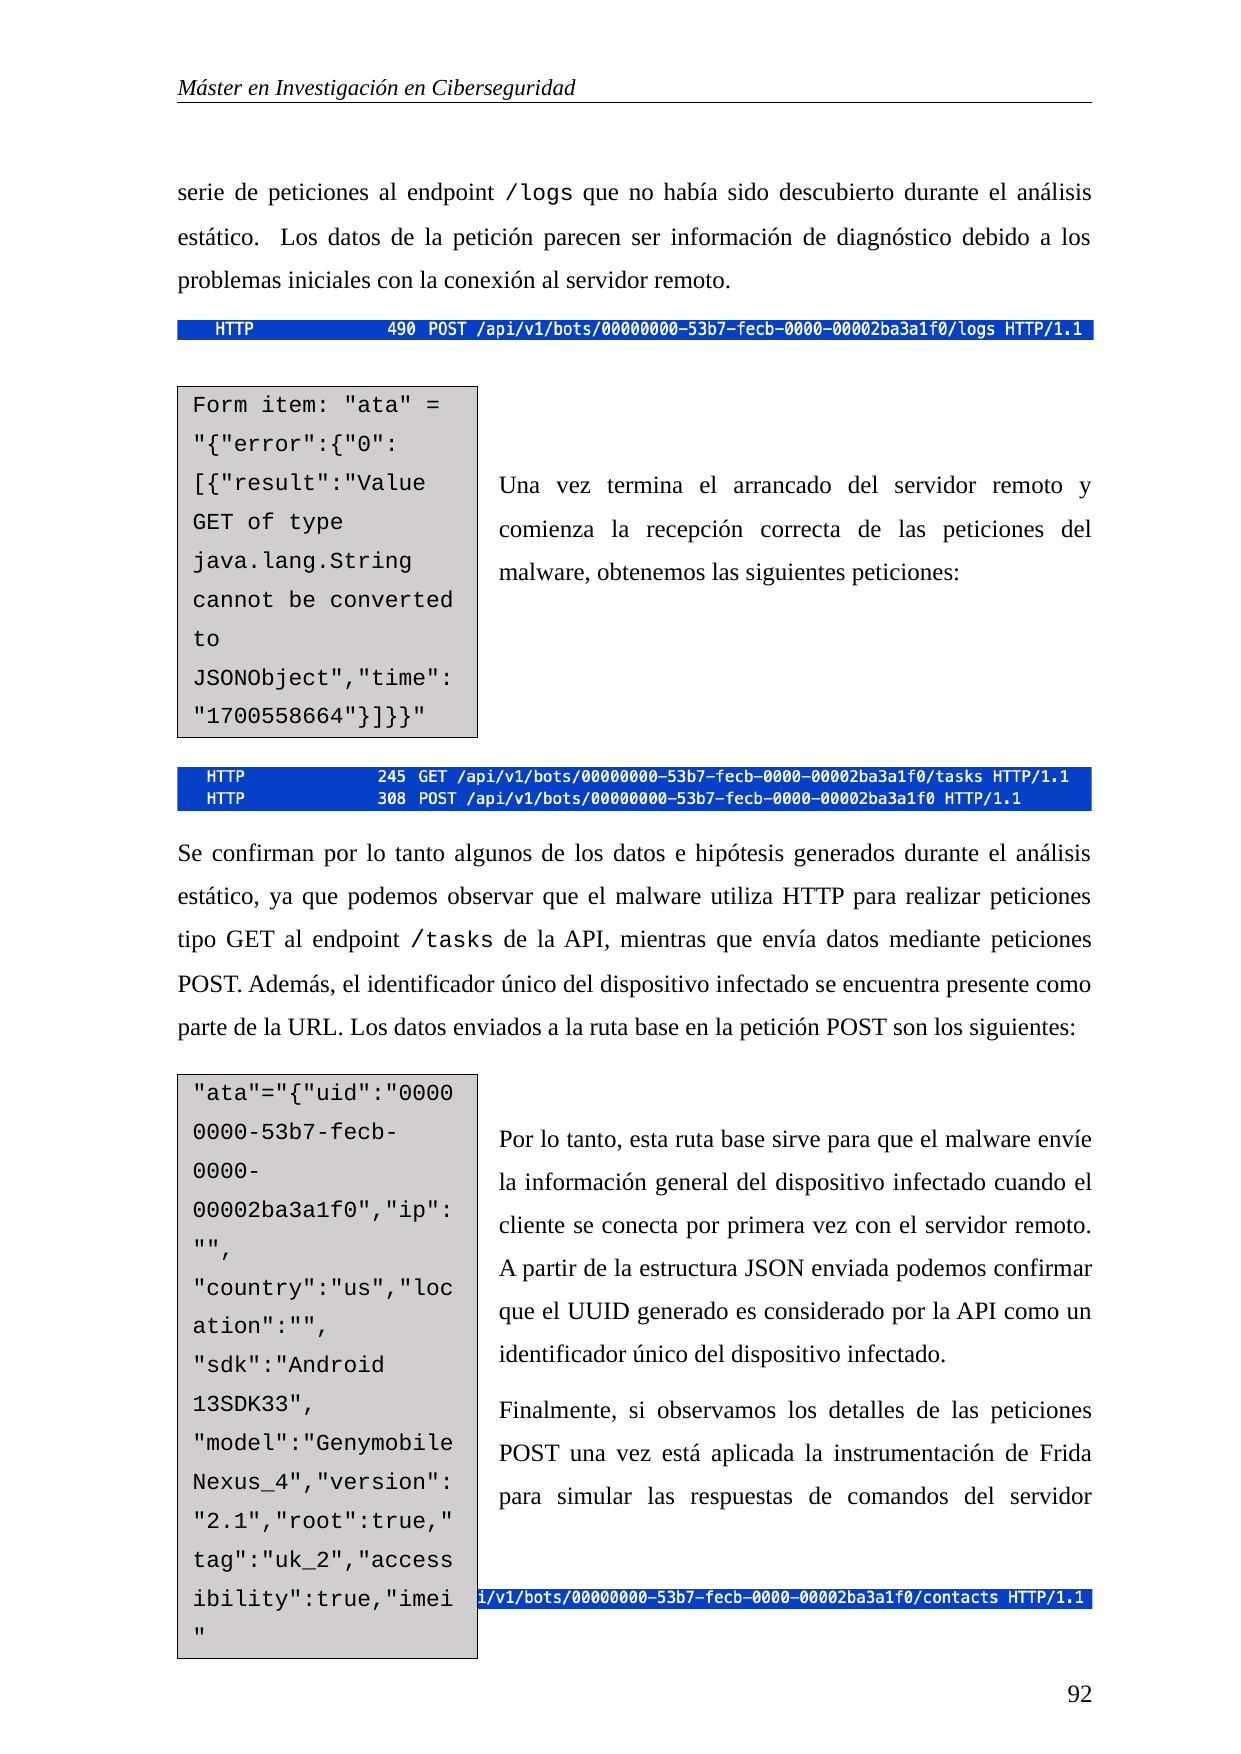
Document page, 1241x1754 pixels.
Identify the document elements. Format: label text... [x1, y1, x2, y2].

text Por lo tanto, esta ruta base sirve para que el malware envíe la información general del dispositivo infectado cuando el cliente se conecta por primera vez con el servidor remoto. A partir de la estructura JSON enviada podemos confirmar que el UUID generado es considerado por la API como un identificador único del dispositivo infectado. [478, 1124, 1092, 1368]
picture [478, 1589, 1093, 1609]
text Una vez termina el arrancado del servidor remoto y comienza la recepción correcta de las peticiones del malware, obtenemos las siguientes peticiones: [478, 471, 1092, 586]
text Se confirman por lo tanto algunos de los datos e hipótesis generados durante el análisis estático, ya que podemos observar que el malware utiliza HTTP para realizar peticiones tipo GET al endpoint /tasks de la API, mientras que envía datos mediante peticiones POST. Además, el identificador único del dispositivo infectado se encuentra presente como parte de la URL. Los datos enviados a la ruta base en la petición POST son los siguientes: [177, 838, 1092, 1041]
picture [177, 320, 1094, 340]
picture [177, 767, 1092, 811]
